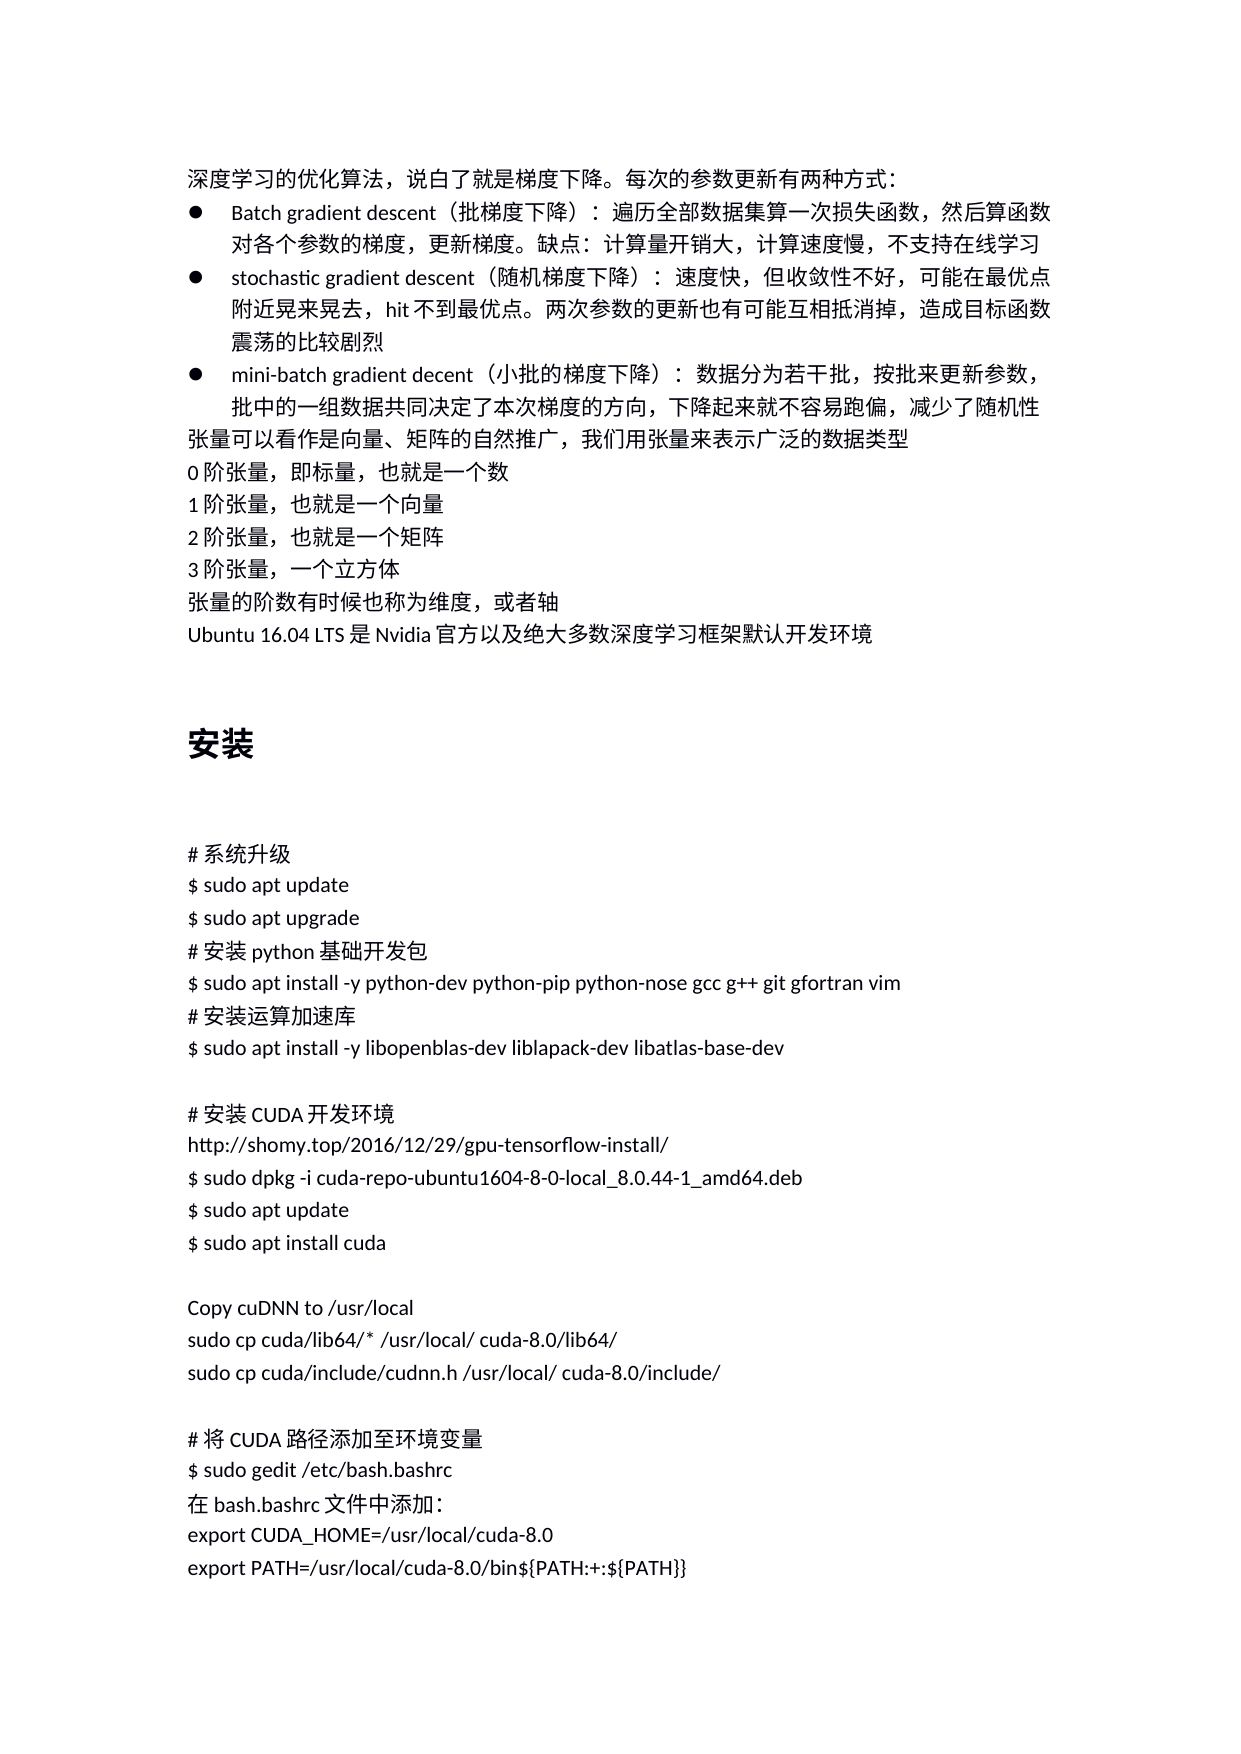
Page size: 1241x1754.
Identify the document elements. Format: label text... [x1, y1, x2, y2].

list mini-batch gradient decent（小批的梯度下降）：数据分为若干批，按批来更新参数，批中的一组数据共同决定了本次梯度的方向，下降起来就不容易跑偏，减少了随机性 [187, 357, 1053, 422]
text # 安装python基础开发包 [187, 934, 1053, 966]
text Copy cuDNN to /usr/local [187, 1291, 1053, 1324]
text # 安装CUDA开发环境 [187, 1096, 1053, 1129]
text # 安装运算加速库 [187, 999, 1053, 1031]
text $ sudo apt install cuda [187, 1226, 1053, 1259]
list stochastic gradient descent（随机梯度下降）：速度快，但收敛性不好，可能在最优点附近晃来晃去，hit不到最优点。两次参数的更新也有可能互相抵消掉，造成目标函数震荡的比较剧烈 [187, 259, 1053, 357]
subtitle 安装 [187, 709, 1053, 774]
text $ sudo apt install -y python-dev python-pip python-nose gcc g++ git gfortran vim [187, 966, 1053, 999]
text $ sudo apt upgrade [187, 901, 1053, 934]
text $ sudo apt update [187, 1194, 1053, 1226]
text 张量的阶数有时候也称为维度，或者轴 [187, 584, 1053, 617]
list Batch gradient descent（批梯度下降）：遍历全部数据集算一次损失函数，然后算函数对各个参数的梯度，更新梯度。缺点：计算量开销大，计算速度慢，不支持在线学习 [187, 194, 1053, 259]
text $ sudo apt install -y libopenblas-dev liblapack-dev libatlas-base-dev [187, 1031, 1053, 1064]
text Ubuntu 16.04 LTS是Nvidia官方以及绝大多数深度学习框架默认开发环境 [187, 617, 1053, 649]
text 2阶张量，也就是一个矩阵 [187, 519, 1053, 552]
text 3阶张量，一个立方体 [187, 552, 1053, 584]
text 张量可以看作是向量、矩阵的自然推广，我们用张量来表示广泛的数据类型 [187, 422, 1053, 454]
text http://shomy.top/2016/12/29/gpu-tensorflow-install/ [187, 1129, 1053, 1161]
text export PATH=/usr/local/cuda-8.0/bin${PATH:+:${PATH}} [187, 1551, 1053, 1584]
text $ sudo apt update [187, 869, 1053, 901]
text $ sudo dpkg -i cuda-repo-ubuntu1604-8-0-local_8.0.44-1_amd64.deb [187, 1161, 1053, 1194]
text sudo cp cuda/include/cudnn.h /usr/local/ cuda-8.0/include/ [187, 1356, 1053, 1389]
text # 系统升级 [187, 836, 1053, 869]
text $ sudo gedit /etc/bash.bashrc [187, 1454, 1053, 1486]
text sudo cp cuda/lib64/* /usr/local/ cuda-8.0/lib64/ [187, 1324, 1053, 1356]
text 1阶张量，也就是一个向量 [187, 487, 1053, 519]
text export CUDA_HOME=/usr/local/cuda-8.0 [187, 1519, 1053, 1551]
text 深度学习的优化算法，说白了就是梯度下降。每次的参数更新有两种方式： [187, 162, 1053, 194]
text 0阶张量，即标量，也就是一个数 [187, 454, 1053, 487]
text 在bash.bashrc文件中添加： [187, 1486, 1053, 1519]
text # 将CUDA路径添加至环境变量 [187, 1421, 1053, 1454]
